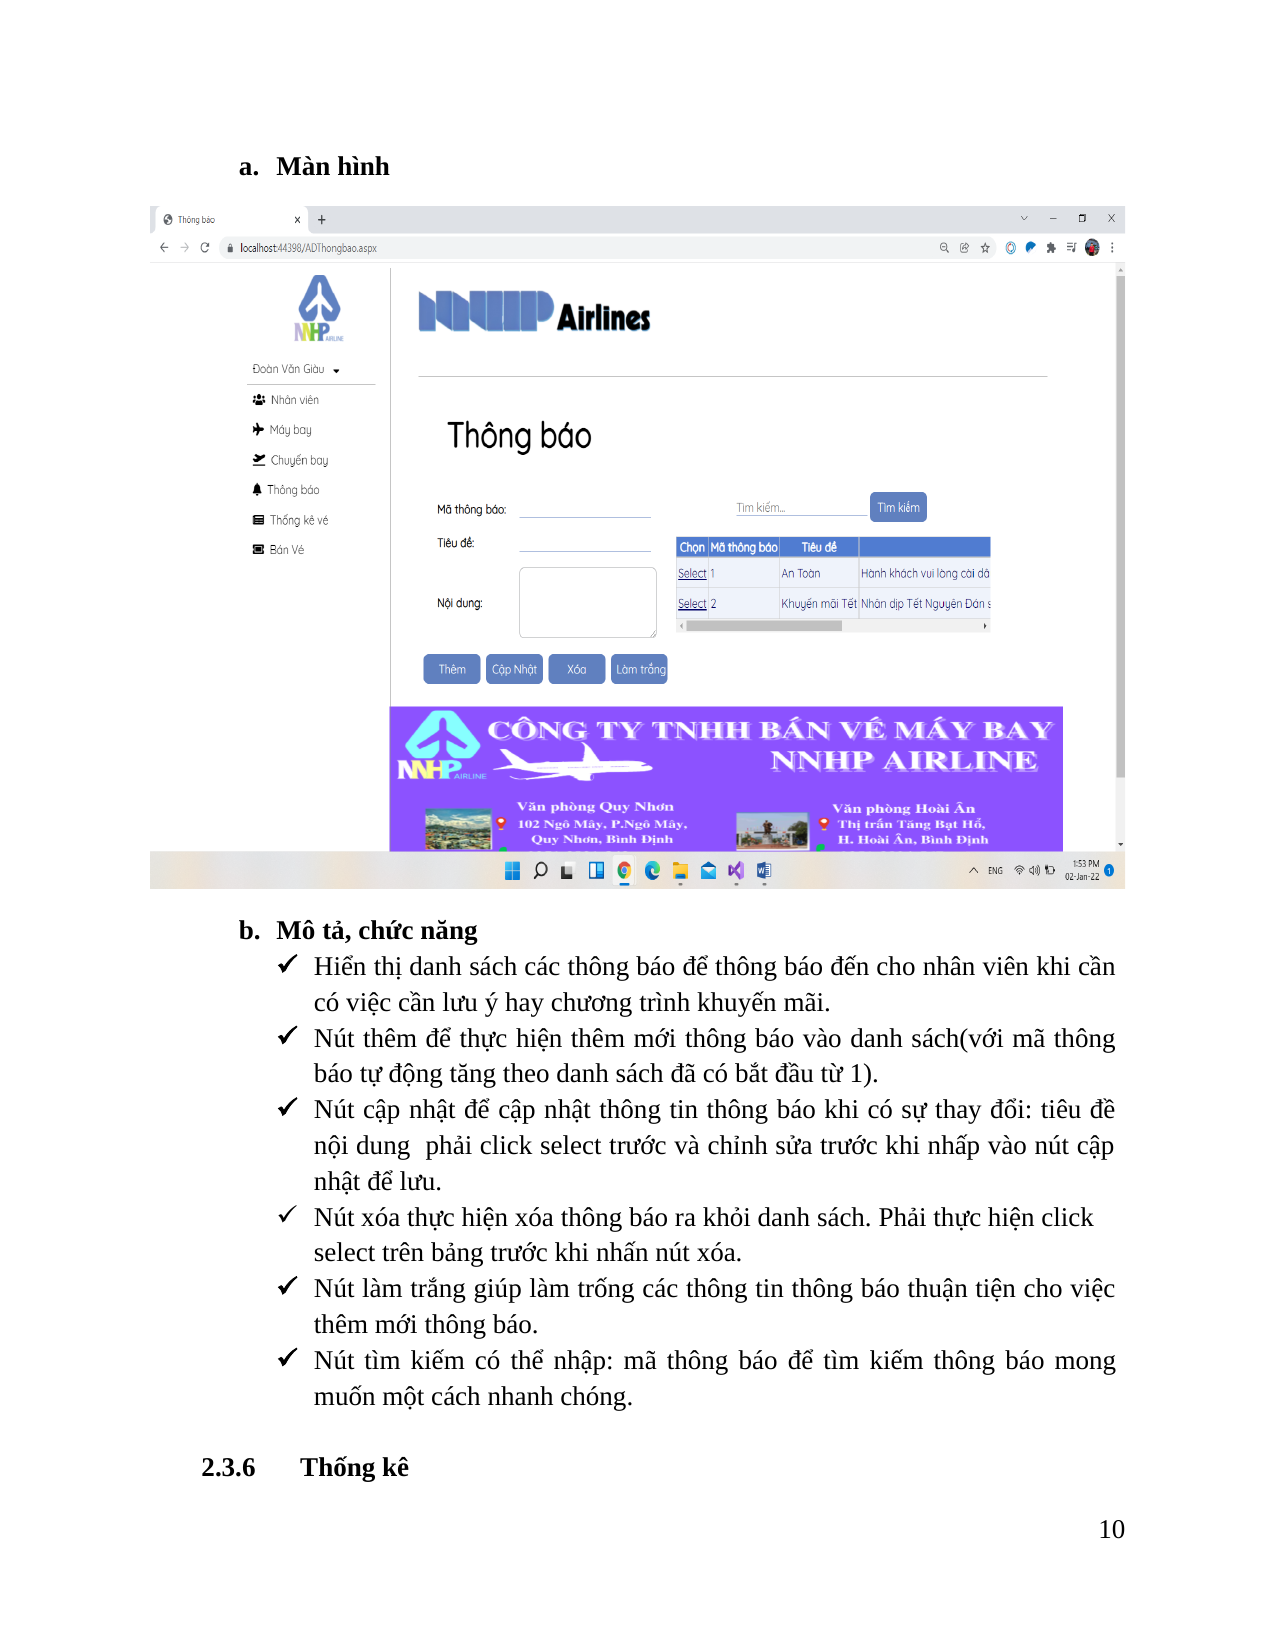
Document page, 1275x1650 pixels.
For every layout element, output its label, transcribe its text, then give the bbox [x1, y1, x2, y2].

list Màn hình [239, 150, 1125, 181]
list Nút làm trắng giúp làm trống các thông tin thông báo thuận tiện cho việc thêm mới thông báo. [276, 1272, 1117, 1339]
list Mô tả, chức năng [239, 914, 1125, 946]
list Nút thêm để thực hiện thêm mới thông báo vào danh sách(với mã thông báo tự động tăng theo danh sách đã có bắt đầu từ 1). [276, 1022, 1117, 1089]
list Nút cập nhật để cập nhật thông tin thông báo khi có sự thay đổi: tiêu đề nội dung phải click select trước và chỉnh sửa trước khi nhấp vào nút cập nhật để lưu. [276, 1093, 1117, 1196]
list Hiển thị danh sách các thông báo để thông báo đến cho nhân viên khi cần có việc cần lưu ý hay chương trình khuyến mãi. [276, 950, 1117, 1017]
list Nút xóa thực hiện xóa thông báo ra khỏi danh sách. Phải thực hiện click select trên bảng trước khi nhấn nút xóa. [276, 1201, 1125, 1268]
picture [150, 206, 1125, 889]
list Thống kê [201, 1451, 1125, 1482]
list Nút tìm kiếm có thể nhập: mã thông báo để tìm kiếm thông báo mong muốn một cách nhanh chóng. [276, 1344, 1117, 1411]
